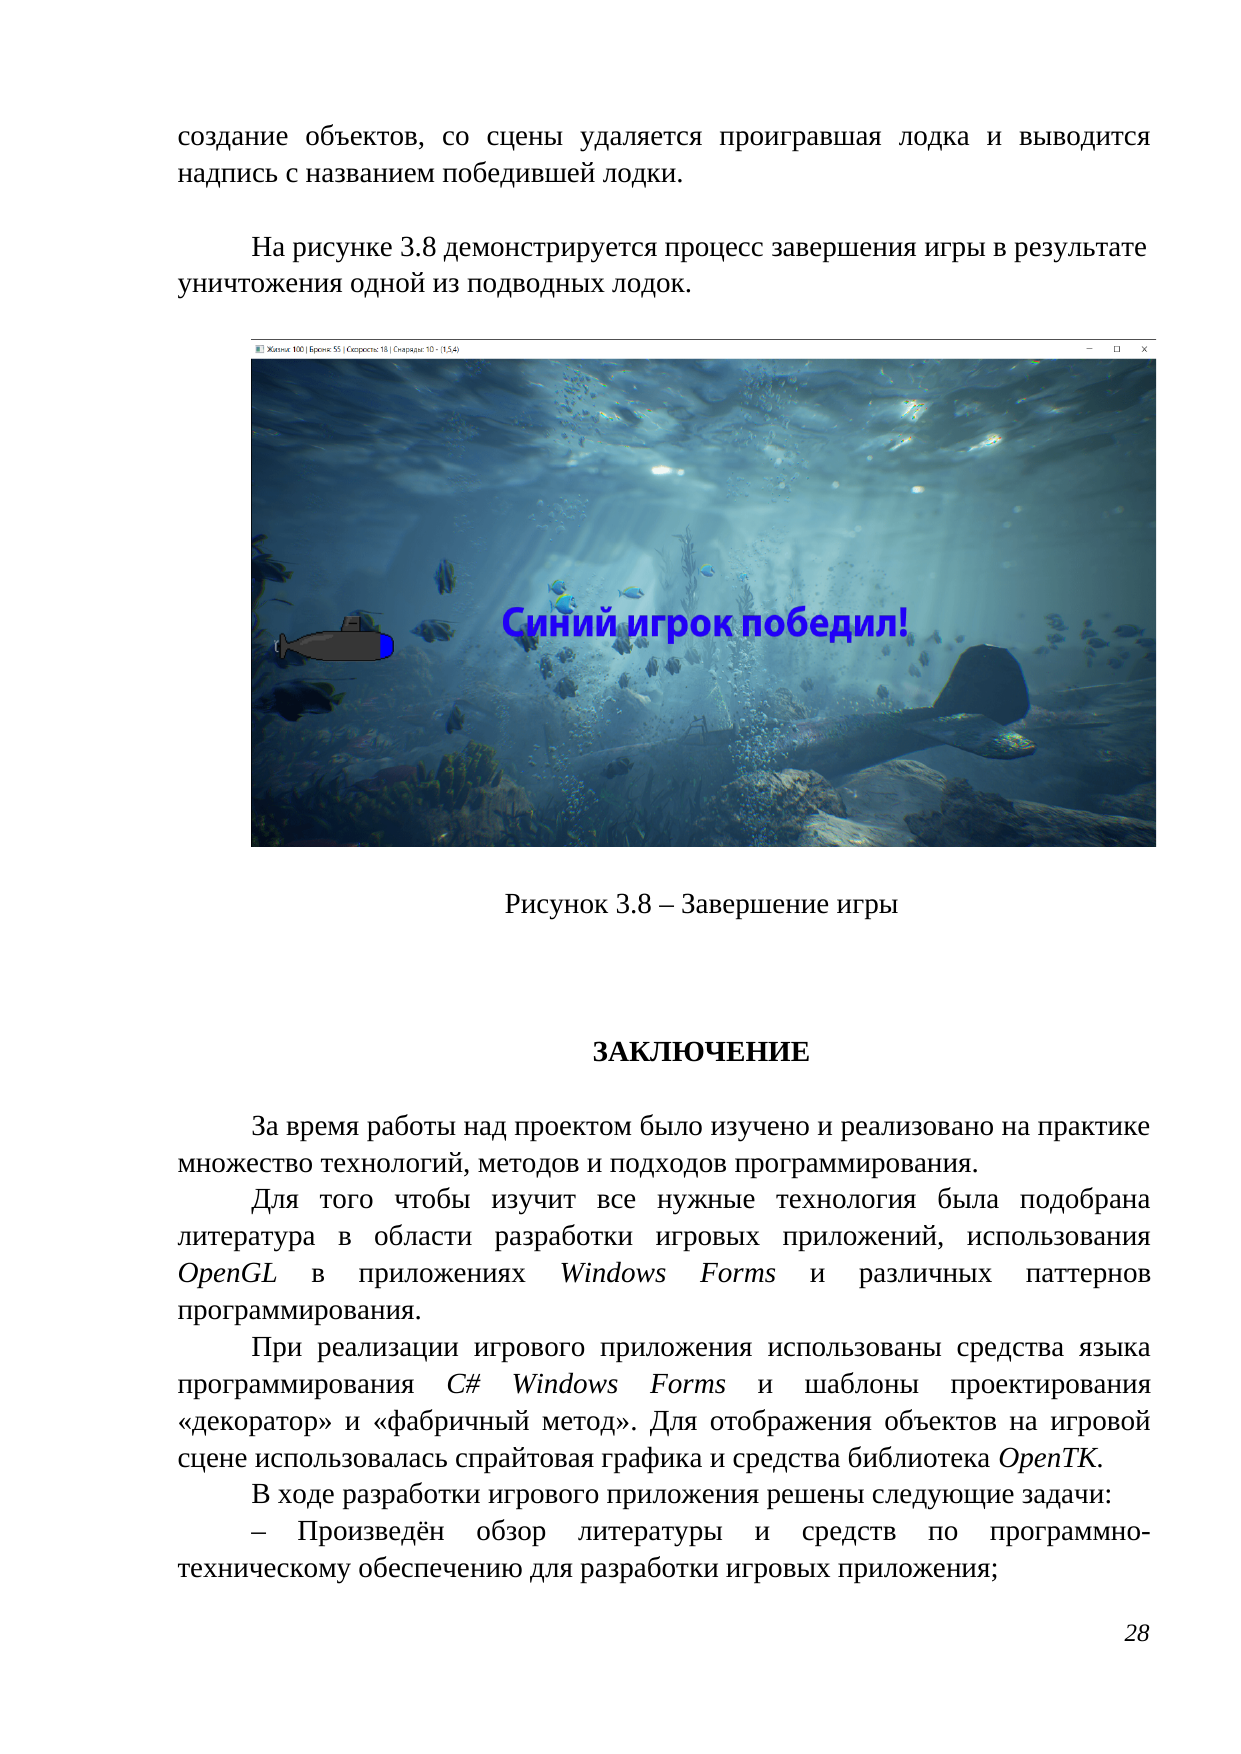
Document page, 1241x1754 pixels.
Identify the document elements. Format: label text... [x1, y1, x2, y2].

picture [251, 339, 1157, 847]
list При реализации игрового приложения использованы средства языка программирования C# Windows Forms и шаблоны проектирования «декоратор» и «фабричный метод». Для отображения объектов на игровой сцене использовалась спрайтовая графика и средства библиотека OpenTK. [177, 1329, 1152, 1473]
list – Произведён обзор литературы и средств по программно-техническому обеспечению для разработки игровых приложения; [177, 1513, 1152, 1584]
text За время работы над проектом было изучено и реализовано на практике множество технологий, методов и подходов программирования. [177, 1108, 1152, 1178]
text ЗАКЛЮЧЕНИЕ [177, 1034, 1152, 1068]
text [177, 118, 1152, 188]
text Для того чтобы изучит все нужные технология была подобрана литература в области разработки игровых приложений, использования OpenGL в приложениях Windows Forms и различных паттернов программирования. [177, 1182, 1152, 1326]
list Рисунок 3.8 – Завершение игры [177, 887, 1152, 920]
list В ходе разработки игрового приложения решены следующие задачи: [177, 1477, 1152, 1510]
list На рисунке 3.8 демонстрируется процесс завершения игры в результате уничтожения одной из подводных лодок. [177, 229, 1152, 299]
